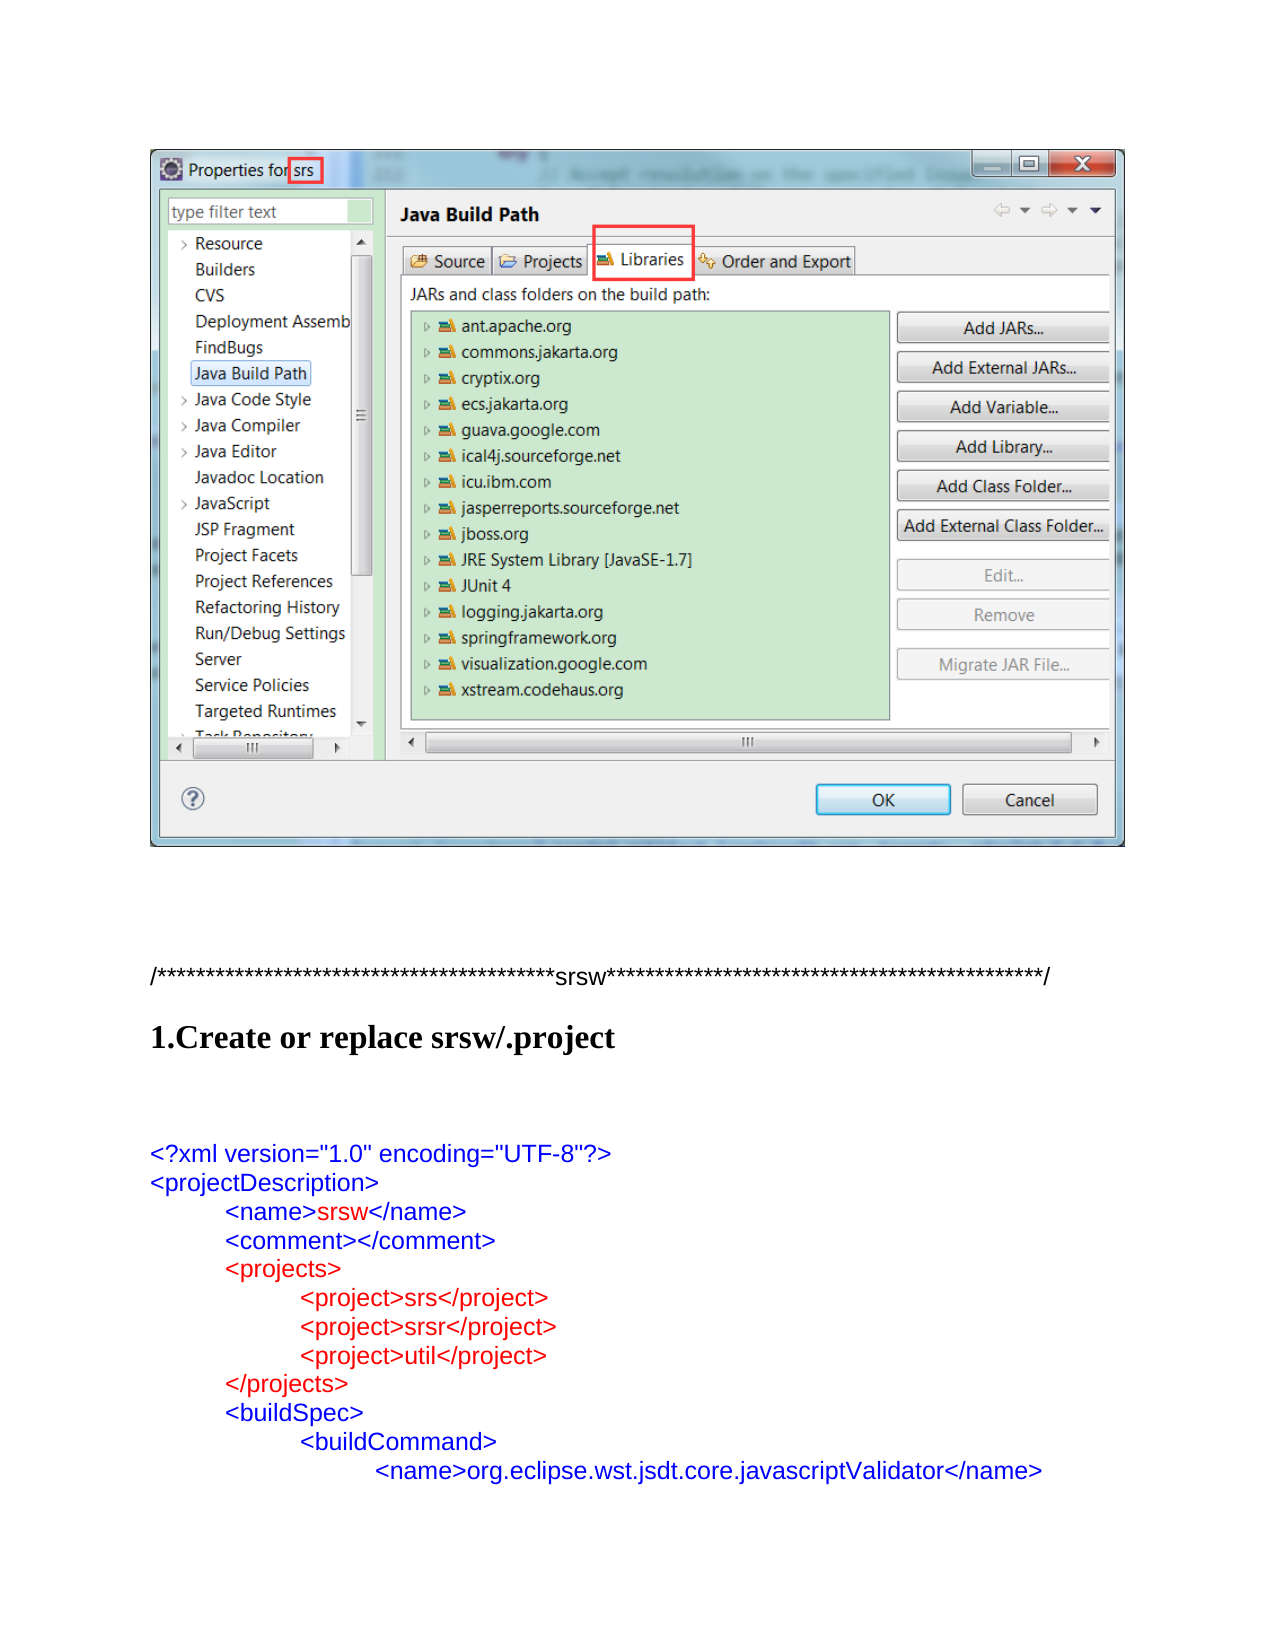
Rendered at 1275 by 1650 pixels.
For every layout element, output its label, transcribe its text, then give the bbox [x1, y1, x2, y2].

text <project>srs</project> [150, 1283, 1125, 1312]
text <projects> [150, 1254, 1125, 1283]
text <?xml version="1.0" encoding="UTF-8"?> [150, 1139, 1125, 1168]
text /*****************************************srsw*********************************************/ [150, 962, 1125, 991]
text <project>util</project> [150, 1341, 1125, 1369]
text <name>org.eclipse.wst.jsdt.core.javascriptValidator</name> [150, 1456, 1125, 1484]
text <comment></comment> [150, 1226, 1125, 1254]
subtitle 1.Create or replace srsw/.project [150, 1018, 1125, 1056]
text </projects> [150, 1369, 1125, 1398]
picture [150, 149, 1125, 847]
text <projectDescription> [150, 1168, 1125, 1197]
text <name>srsw</name> [150, 1197, 1125, 1226]
text <buildCommand> [150, 1427, 1125, 1456]
text <project>srsr</project> [150, 1312, 1125, 1341]
text <buildSpec> [150, 1398, 1125, 1427]
